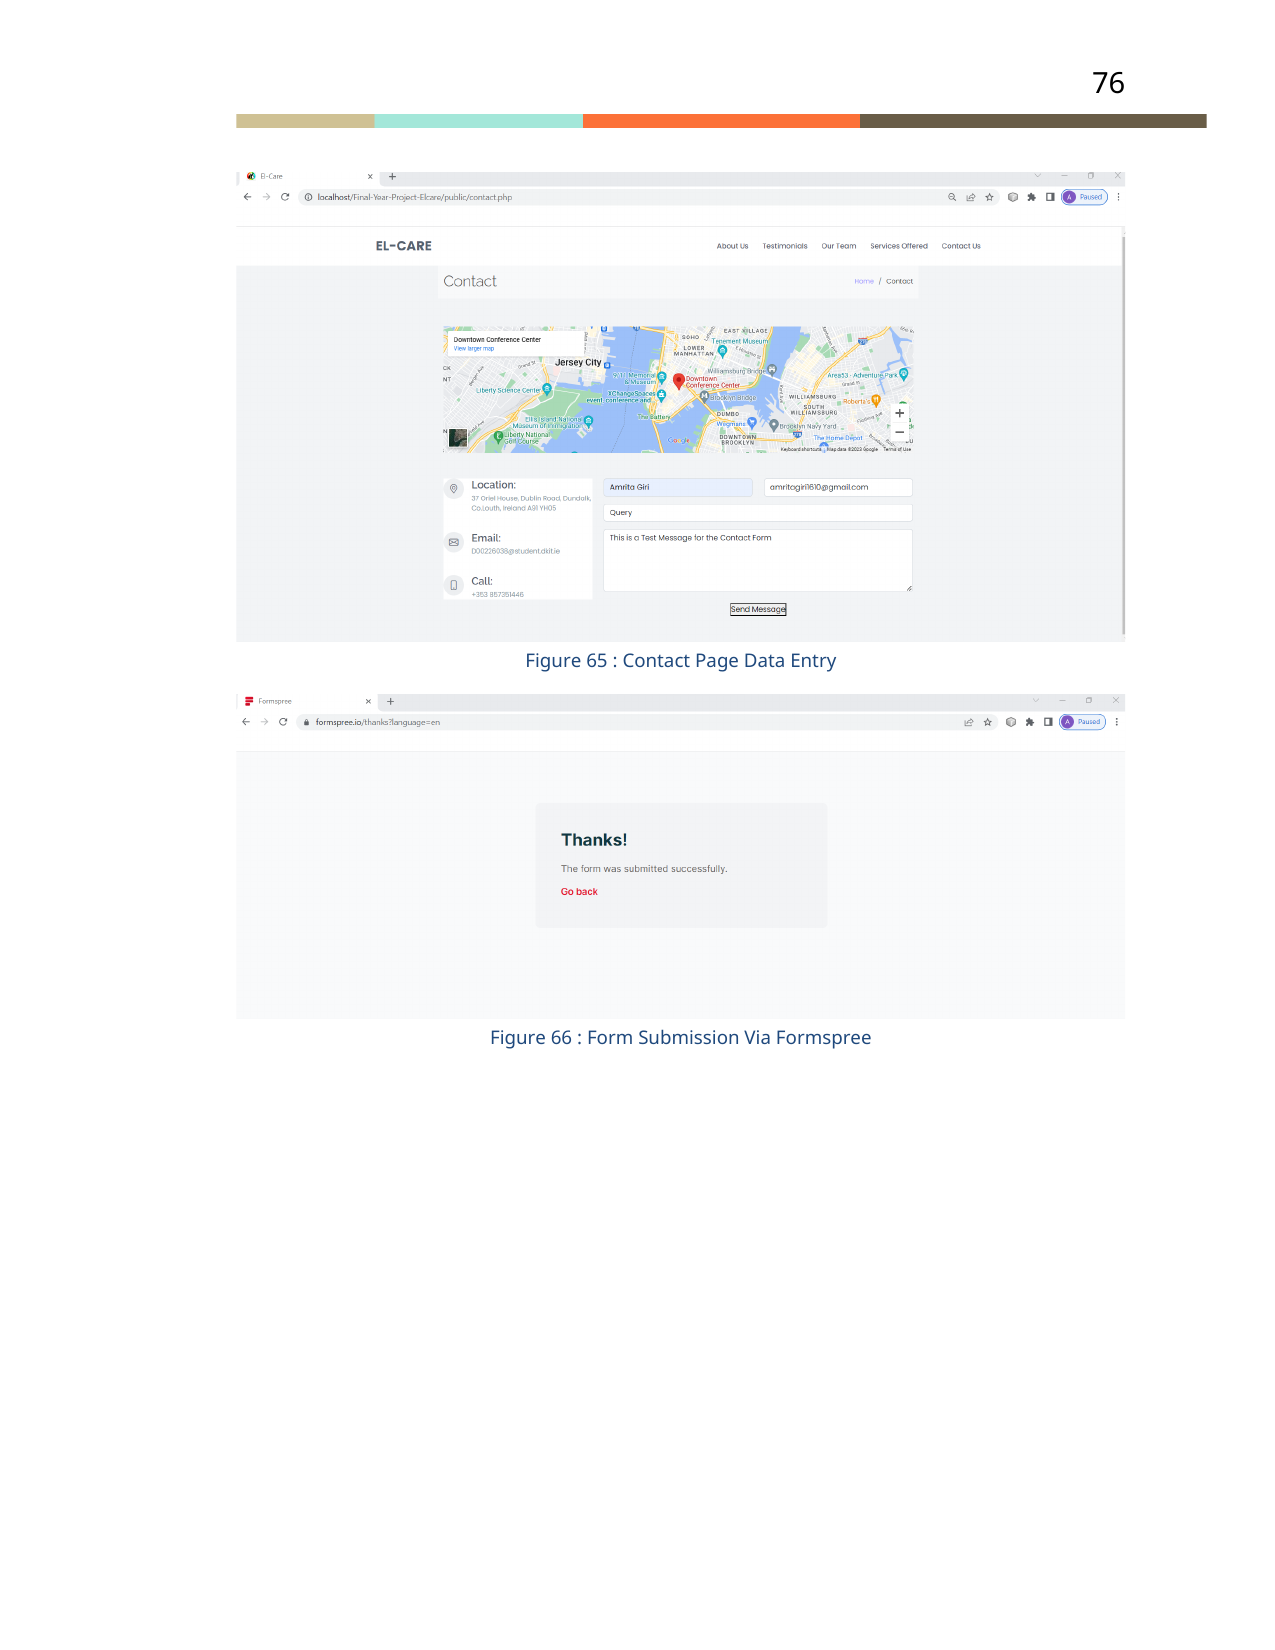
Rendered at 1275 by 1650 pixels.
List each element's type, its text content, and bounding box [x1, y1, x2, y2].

picture [236, 114, 1207, 128]
text Figure 66 : Form Submission Via Formspree [236, 1024, 1125, 1050]
text Figure 65 : Contact Page Data Entry [236, 648, 1125, 673]
picture [236, 172, 1125, 642]
picture [236, 694, 1125, 1019]
